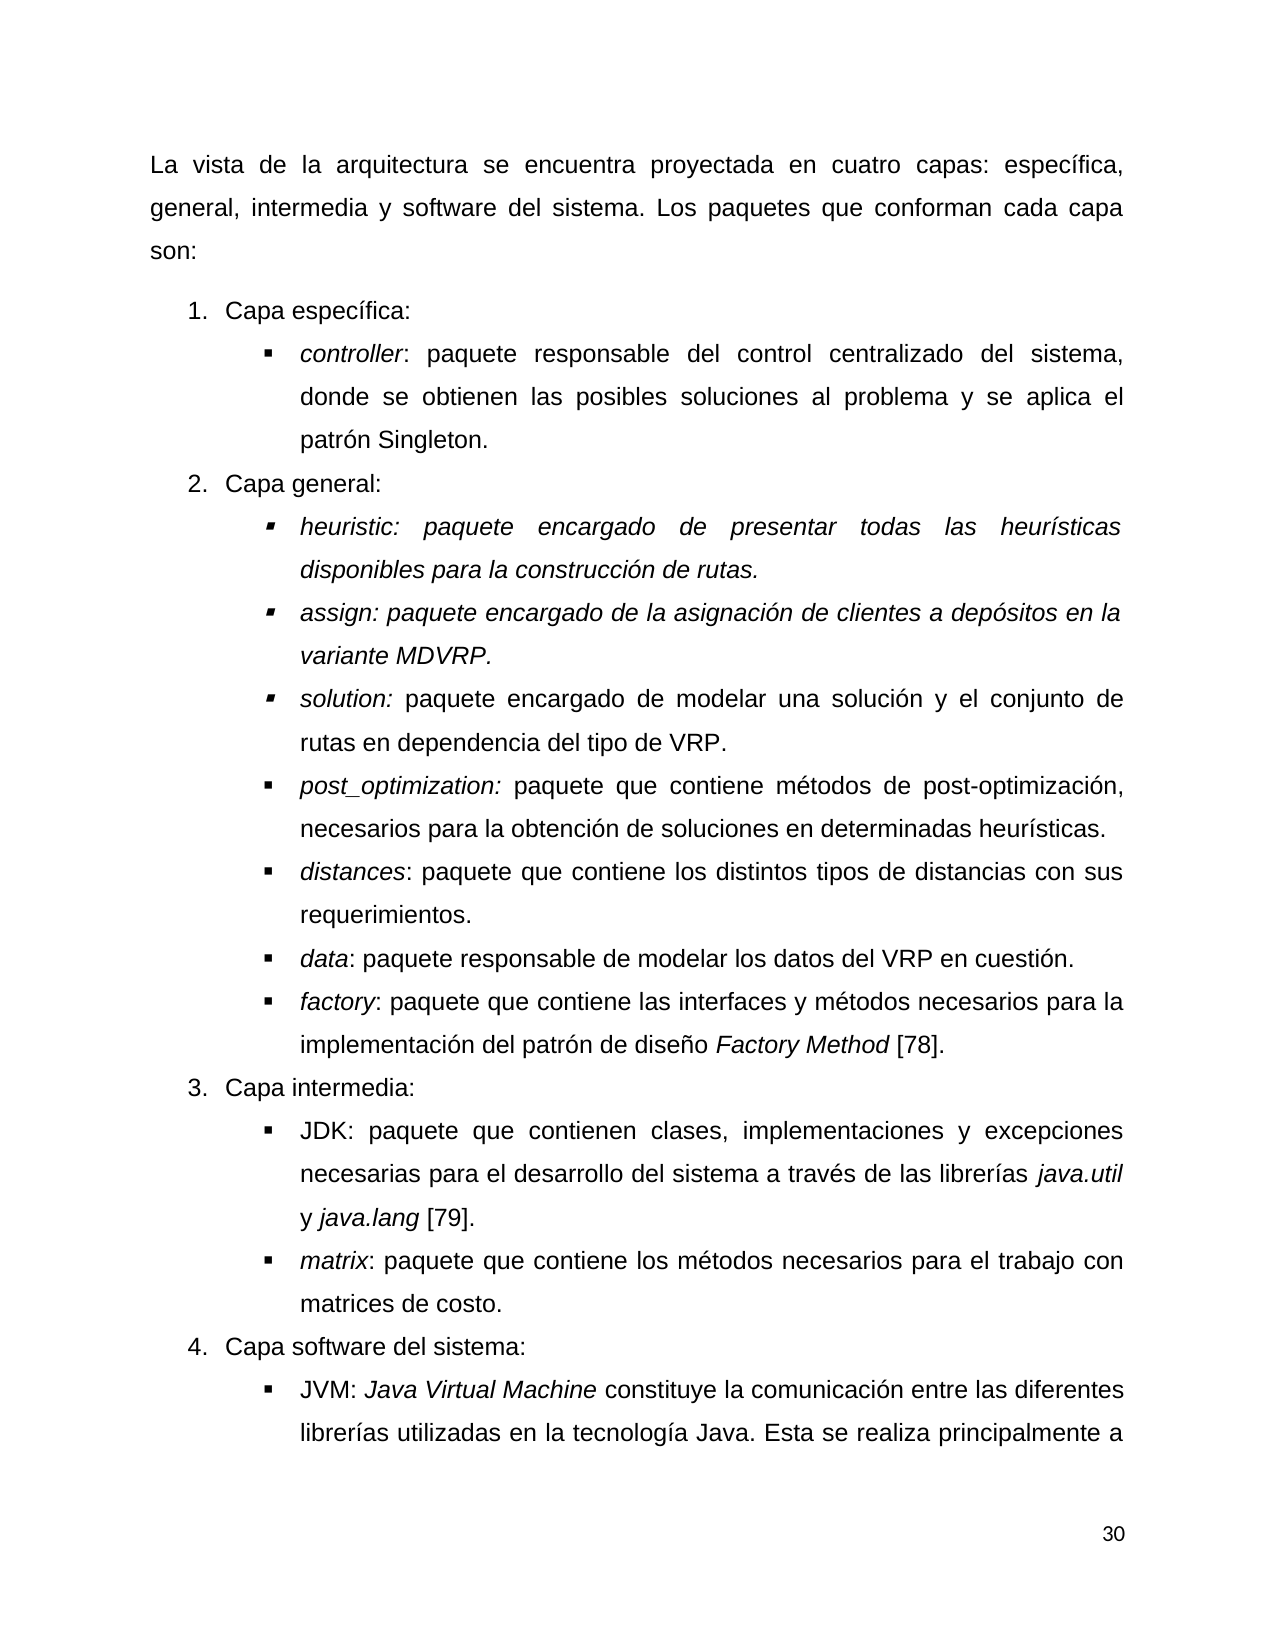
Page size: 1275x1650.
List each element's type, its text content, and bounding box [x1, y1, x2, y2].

list Capa general: [187, 469, 1125, 497]
list data: paquete responsable de modelar los datos del VRP en cuestión. [262, 943, 1125, 972]
text La vista de la arquitectura se encuentra proyectada en cuatro capas: específica, general, intermedia y software del sistema. Los paquetes que conforman cada capa son: [150, 150, 1125, 265]
list distances: paquete que contiene los distintos tipos de distancias con sus requerimientos. [262, 857, 1125, 929]
list Capa específica: [187, 296, 1125, 325]
list post_optimization: paquete que contiene métodos de post-optimización, necesarios para la obtención de soluciones en determinadas heurísticas. [262, 771, 1125, 843]
list assign: paquete encargado de la asignación de clientes a depósitos en la variante MDVRP. [262, 598, 1125, 670]
list Capa software del sistema: [187, 1332, 1125, 1361]
list controller: paquete responsable del control centralizado del sistema, donde se obtienen las posibles soluciones al problema y se aplica el patrón Singleton. [262, 339, 1125, 454]
list JDK: paquete que contienen clases, implementaciones y excepciones necesarias para el desarrollo del sistema a través de las librerías java.util y java.lang [79]. [262, 1116, 1125, 1231]
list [262, 1375, 1125, 1447]
list solution: paquete encargado de modelar una solución y el conjunto de rutas en dependencia del tipo de VRP. [262, 684, 1125, 756]
list factory: paquete que contiene las interfaces y métodos necesarios para la implementación del patrón de diseño Factory Method [78]. [262, 987, 1125, 1059]
list Capa intermedia: [187, 1073, 1125, 1102]
list heuristic: paquete encargado de presentar todas las heurísticas disponibles para la construcción de rutas. [262, 512, 1125, 584]
list matrix: paquete que contiene los métodos necesarios para el trabajo con matrices de costo. [262, 1246, 1125, 1318]
